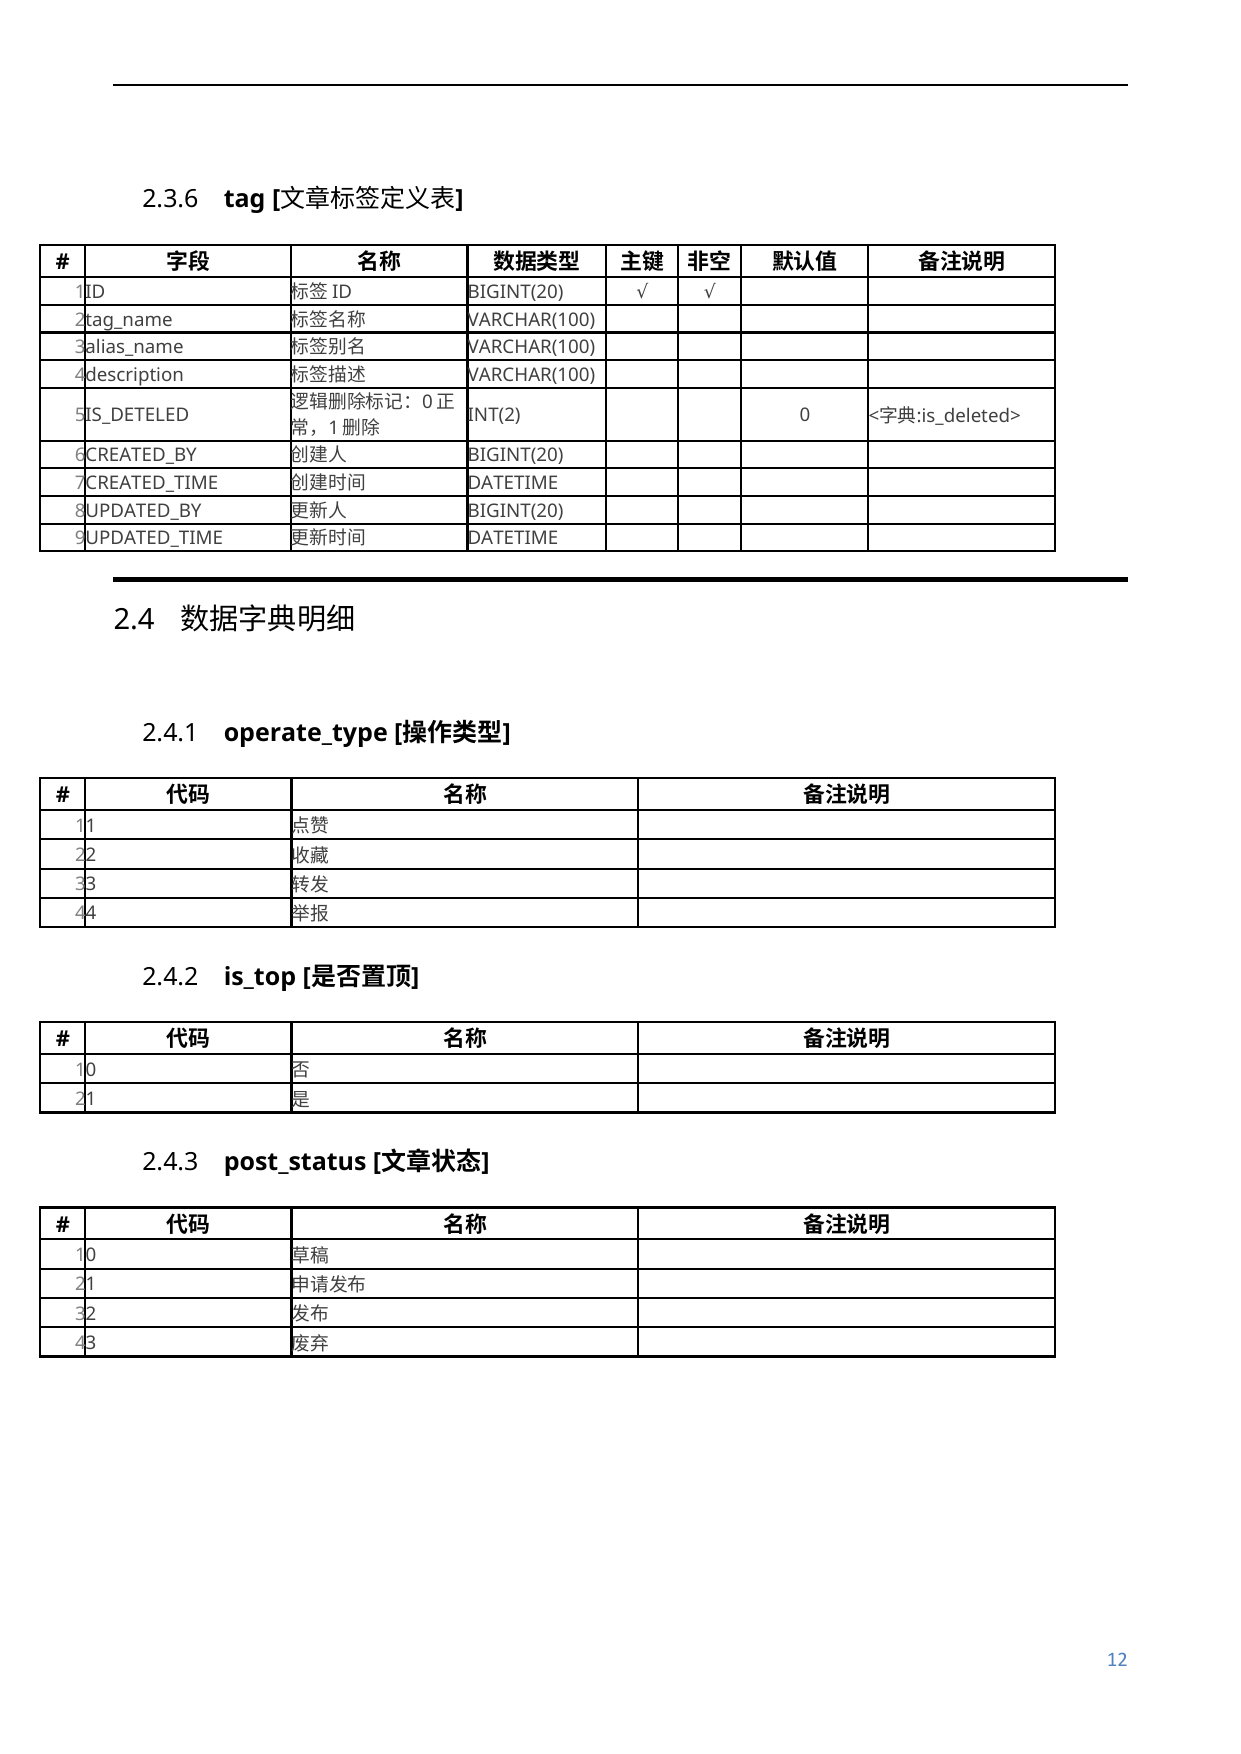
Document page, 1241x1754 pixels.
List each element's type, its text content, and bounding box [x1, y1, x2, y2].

table_cell 4 [41, 361, 84, 387]
table_cell 3 [41, 334, 84, 359]
table_cell [607, 442, 677, 467]
table_cell 1 [86, 1084, 290, 1111]
table_cell [639, 899, 1054, 926]
table_cell [869, 497, 1054, 522]
table_cell [679, 334, 740, 359]
table_header 备注说明 [869, 246, 1054, 276]
table_header 备注说明 [639, 1209, 1054, 1238]
table_cell alias_name [86, 334, 290, 359]
table_cell BIGINT(20) [469, 442, 605, 467]
table_cell BIGINT(20) [469, 278, 605, 304]
table_header 数据类型 [469, 246, 605, 276]
table_cell VARCHAR(100) [469, 306, 605, 331]
table_cell [742, 334, 867, 359]
table_cell 1 [86, 1270, 290, 1297]
subtitle post_status [文章状态] [142, 1126, 1128, 1194]
subtitle tag [文章标签定义表] [142, 164, 1128, 232]
subtitle operate_type [操作类型] [142, 697, 1128, 764]
table_cell 申请发布 [293, 1270, 637, 1297]
table_header 名称 [293, 1209, 637, 1238]
table_cell [607, 389, 677, 440]
table_cell [742, 442, 867, 467]
table_header # [41, 1209, 84, 1238]
table_cell DATETIME [469, 469, 605, 495]
table_cell [607, 361, 677, 387]
subtitle is_top [是否置顶] [142, 941, 1128, 1008]
table_header 备注说明 [639, 779, 1054, 809]
table_cell 更新人 [292, 497, 466, 522]
table_cell [742, 525, 867, 550]
table_cell 2 [86, 840, 290, 867]
table_cell 1 [41, 1240, 84, 1268]
table_header 非空 [679, 246, 740, 276]
table_cell [742, 278, 867, 304]
table_header # [41, 1023, 84, 1053]
subtitle 数据字典明细 [113, 582, 1128, 652]
table_cell 废弃 [293, 1328, 637, 1355]
table_cell 标签描述 [292, 361, 466, 387]
table_cell 更新时间 [292, 525, 466, 550]
table_cell [869, 525, 1054, 550]
table_cell tag_name [86, 306, 290, 331]
table_cell 创建时间 [292, 469, 466, 495]
table_cell [607, 469, 677, 495]
table_cell 创建人 [292, 442, 466, 467]
table_cell 发布 [293, 1299, 637, 1326]
table_cell 0 [742, 389, 867, 440]
table_cell [639, 1240, 1054, 1268]
table_header 字段 [86, 246, 290, 276]
table_cell [679, 442, 740, 467]
table_cell [869, 442, 1054, 467]
table_cell [679, 361, 740, 387]
table_cell 3 [86, 870, 290, 897]
table_cell VARCHAR(100) [469, 334, 605, 359]
table_header # [41, 779, 84, 809]
table_cell 3 [41, 870, 84, 897]
table_cell [869, 306, 1054, 331]
table_cell [639, 1055, 1054, 1082]
table_cell [742, 361, 867, 387]
table_cell 标签ID [292, 278, 466, 304]
table_header 名称 [293, 779, 637, 809]
table_header 名称 [292, 246, 466, 276]
table_cell 8 [41, 497, 84, 522]
table_cell [639, 840, 1054, 867]
table_cell 0 [86, 1055, 290, 1082]
table_cell [742, 469, 867, 495]
table_cell 4 [86, 899, 290, 926]
table_cell BIGINT(20) [469, 497, 605, 522]
table_cell 1 [86, 811, 290, 838]
table_cell IS_DETELED [86, 389, 290, 440]
table_cell 4 [41, 1328, 84, 1355]
table_cell 1 [41, 1055, 84, 1082]
table_cell 2 [41, 840, 84, 867]
table_cell [639, 1299, 1054, 1326]
table_cell 举报 [293, 899, 637, 926]
table_cell [869, 334, 1054, 359]
table_cell 点赞 [293, 811, 637, 838]
table_cell [679, 306, 740, 331]
table_cell VARCHAR(100) [469, 361, 605, 387]
table_cell 7 [41, 469, 84, 495]
table_cell [607, 306, 677, 331]
table_cell CREATED_BY [86, 442, 290, 467]
table_cell 4 [41, 899, 84, 926]
table_header 代码 [86, 1023, 290, 1053]
table_header 名称 [293, 1023, 637, 1053]
table_cell ID [86, 278, 290, 304]
table_header 备注说明 [639, 1023, 1054, 1053]
table_header 主键 [607, 246, 677, 276]
table_cell 0 [86, 1240, 290, 1268]
table_header 默认值 [742, 246, 867, 276]
table_cell 1 [41, 811, 84, 838]
table_cell [742, 306, 867, 331]
table_cell √ [679, 278, 740, 304]
table_cell [639, 870, 1054, 897]
table_cell 否 [293, 1055, 637, 1082]
table_cell [639, 1084, 1054, 1111]
table_cell 草稿 [293, 1240, 637, 1268]
table_cell 是 [293, 1084, 637, 1111]
table_cell [869, 278, 1054, 304]
table_cell 1 [41, 278, 84, 304]
table_cell 3 [86, 1328, 290, 1355]
table_cell 2 [41, 1270, 84, 1297]
table_cell [742, 497, 867, 522]
table_cell 6 [41, 442, 84, 467]
table_cell 2 [41, 306, 84, 331]
table_header # [41, 246, 84, 276]
table_cell [639, 1328, 1054, 1355]
table_cell 逻辑删除标记：0正常，1删除 [292, 389, 466, 440]
table_cell [869, 469, 1054, 495]
table_cell √ [607, 278, 677, 304]
table_cell 收藏 [293, 840, 637, 867]
table_cell CREATED_TIME [86, 469, 290, 495]
table_cell [679, 525, 740, 550]
table_header 代码 [86, 1209, 290, 1238]
table_cell [607, 334, 677, 359]
table_cell 3 [41, 1299, 84, 1326]
table_cell DATETIME [469, 525, 605, 550]
table_cell [679, 497, 740, 522]
table_cell 标签别名 [292, 334, 466, 359]
table_cell 5 [41, 389, 84, 440]
table_cell UPDATED_BY [86, 497, 290, 522]
table_cell <字典:is_deleted> [869, 389, 1054, 440]
table_header 代码 [86, 779, 290, 809]
table_cell [639, 811, 1054, 838]
table_cell [679, 469, 740, 495]
table_cell INT(2) [469, 389, 605, 440]
table_cell [607, 497, 677, 522]
table_cell [869, 361, 1054, 387]
table_cell 2 [86, 1299, 290, 1326]
table_cell 2 [41, 1084, 84, 1111]
table_cell 转发 [293, 870, 637, 897]
table_cell 标签名称 [292, 306, 466, 331]
table_cell [639, 1270, 1054, 1297]
table_cell description [86, 361, 290, 387]
table_cell [607, 525, 677, 550]
table_cell UPDATED_TIME [86, 525, 290, 550]
table_cell 9 [41, 525, 84, 550]
table_cell [679, 389, 740, 440]
